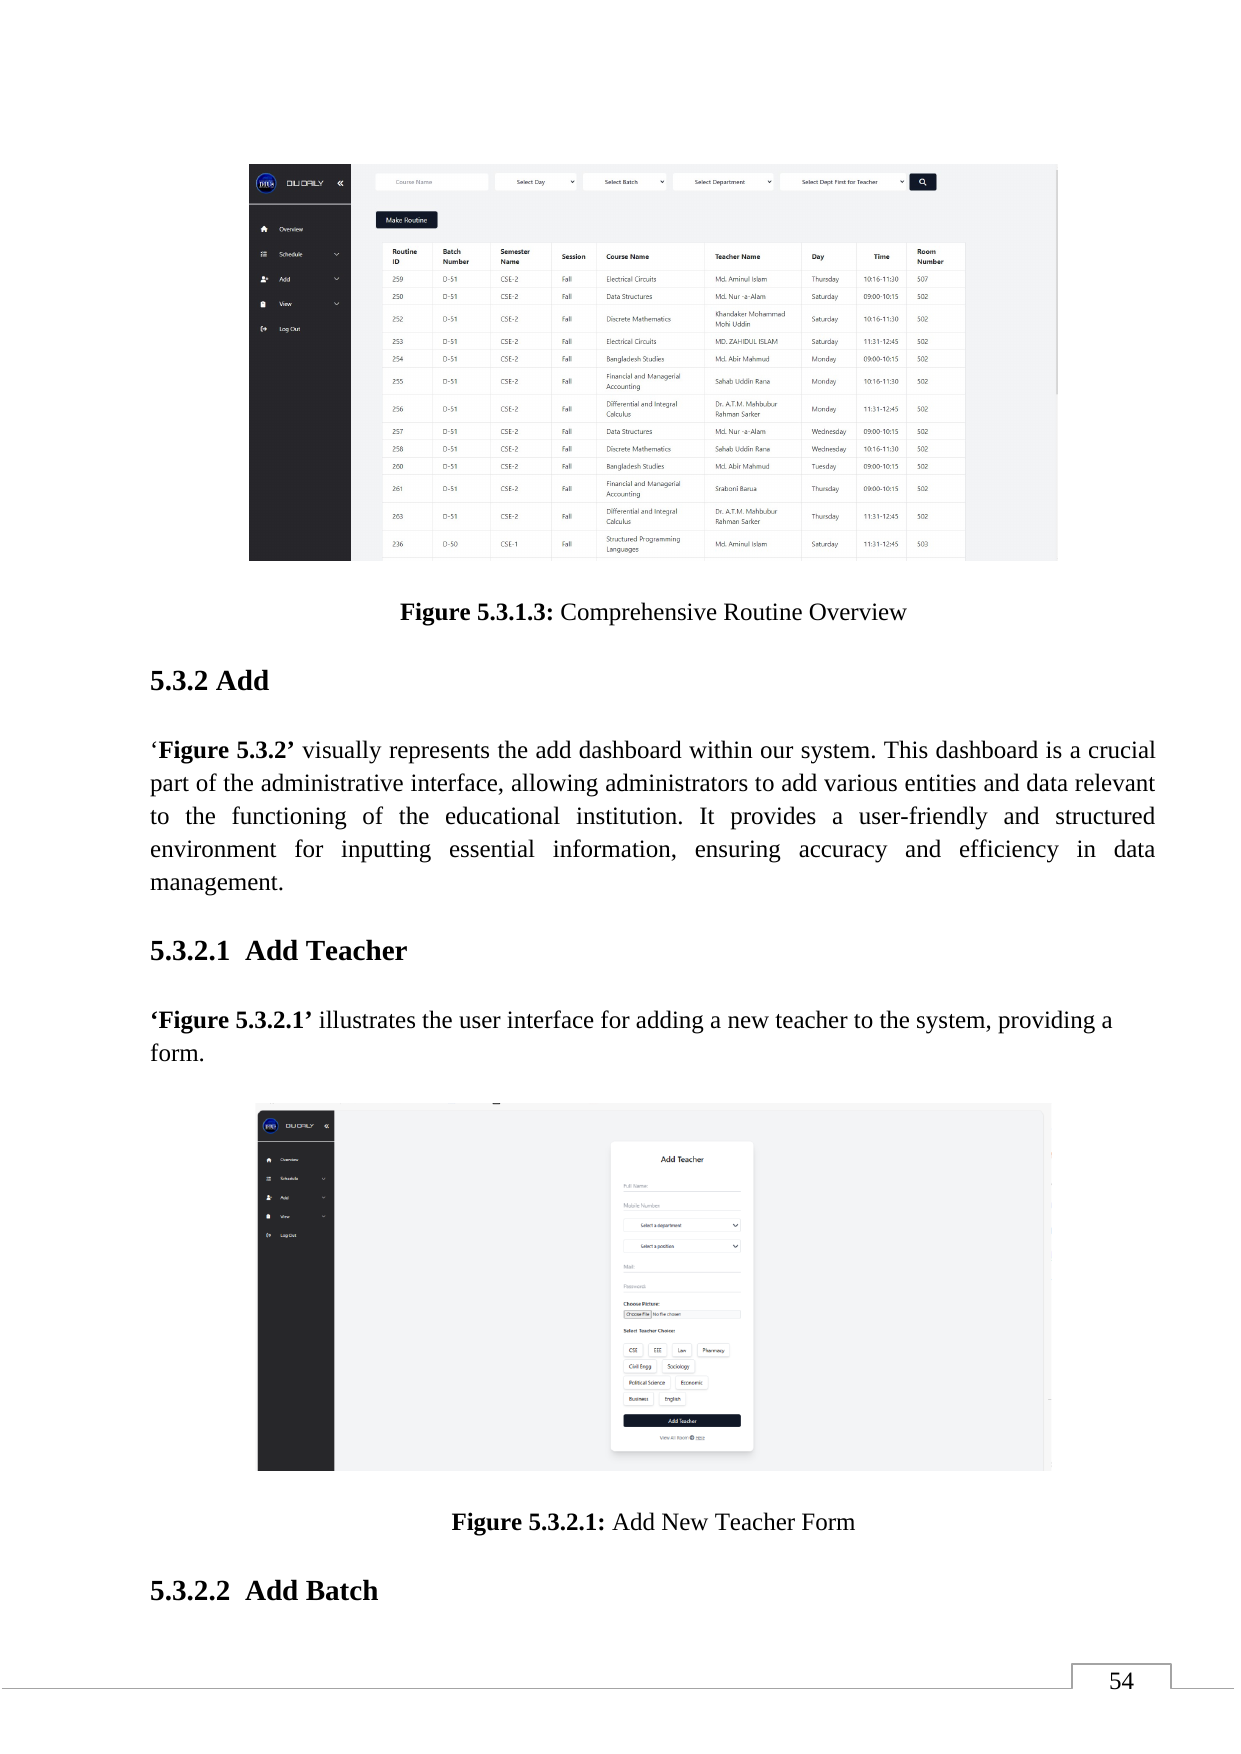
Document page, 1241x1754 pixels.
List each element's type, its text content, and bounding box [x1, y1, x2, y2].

picture [249, 164, 1058, 561]
text Figure 5.3.2.1: Add New Teacher Form [150, 1507, 1157, 1536]
text 5.3.2.1 Add Teacher [150, 933, 1157, 967]
text ‘Figure 5.3.2.1’ illustrates the user interface for adding a new teacher to the system, providing a form. [150, 1005, 1157, 1066]
text 5.3.2.2 Add Batch [150, 1573, 1157, 1607]
picture [255, 1103, 1052, 1471]
text Figure 5.3.1.3: Comprehensive Routine Overview [150, 597, 1157, 626]
text 5.3.2 Add [150, 663, 1157, 697]
text ‘Figure 5.3.2’ visually represents the add dashboard within our system. This dashboard is a crucial part of the administrative interface, allowing administrators to add various entities and data relevant to the functioning of the educational institution. It provides a user-friendly and structured environment for inputting essential information, ensuring accuracy and efficiency in data management. [150, 735, 1157, 896]
